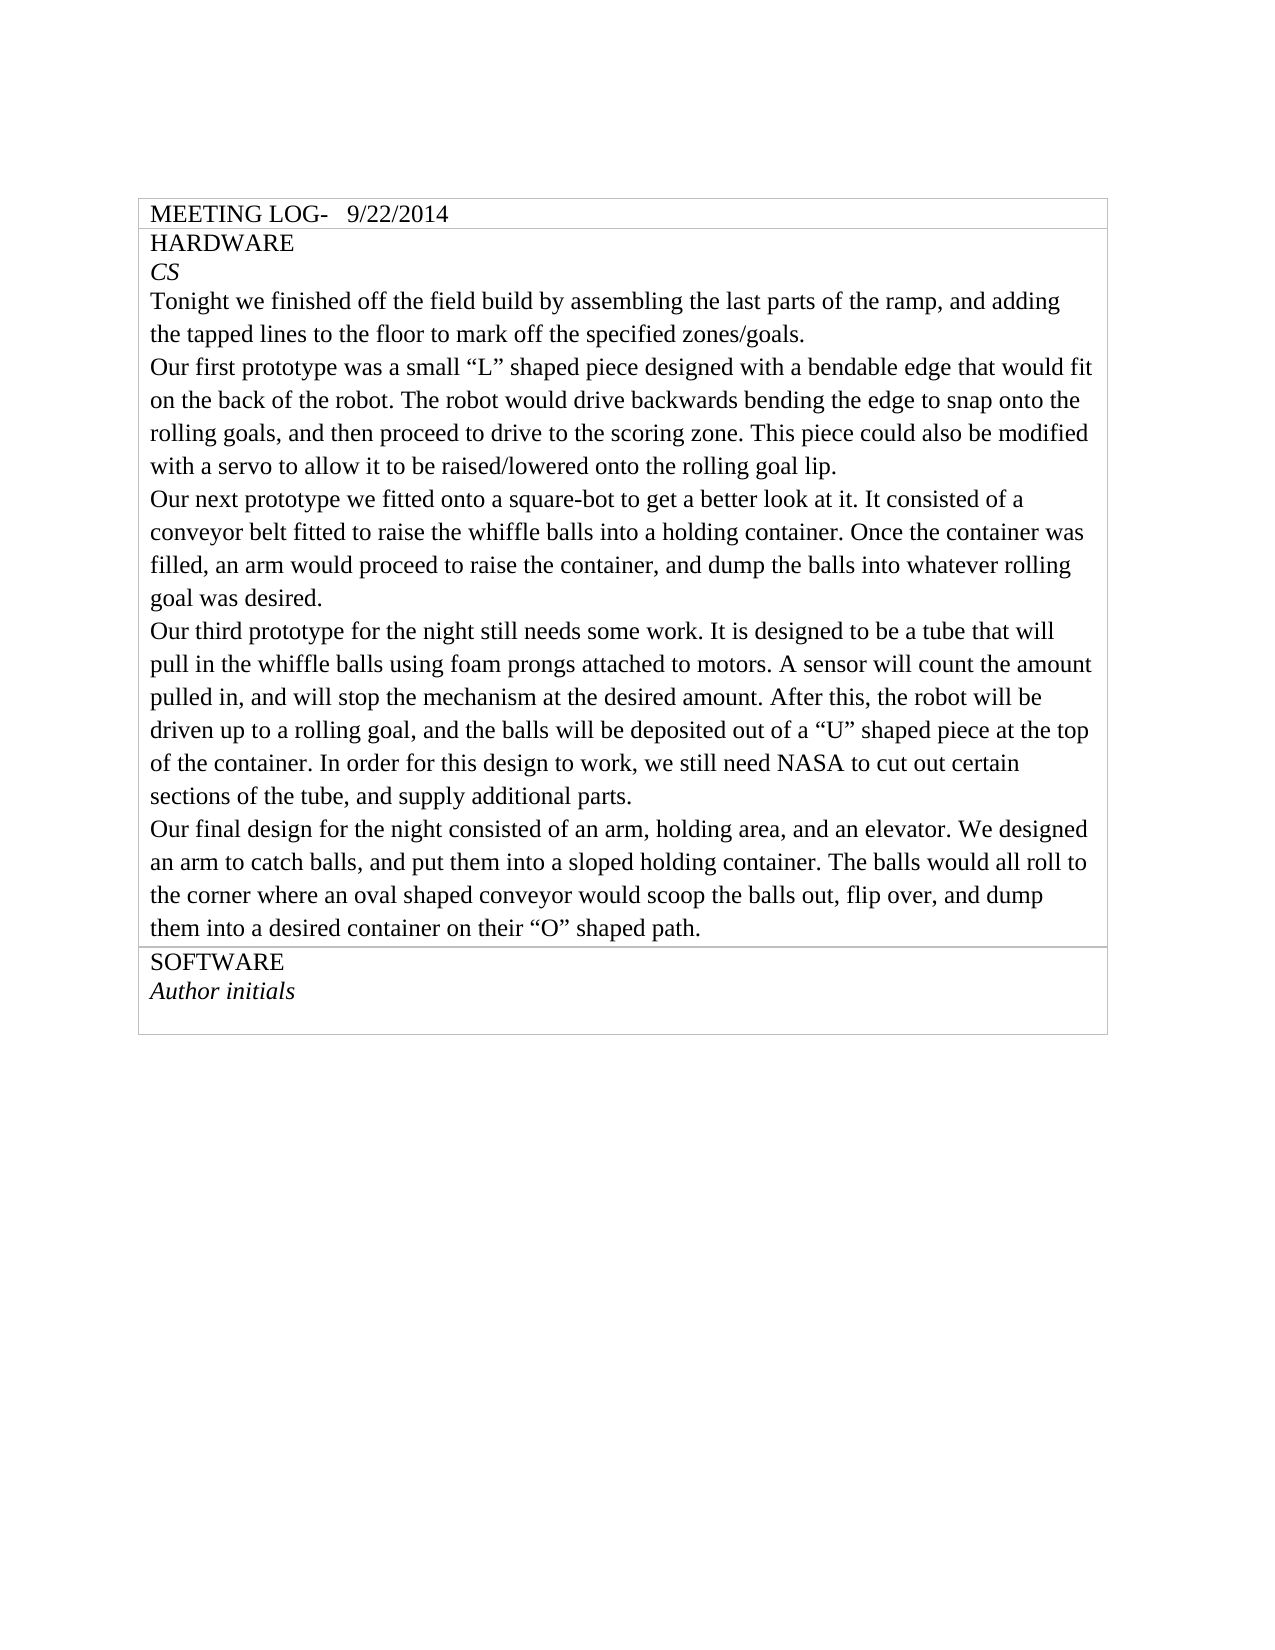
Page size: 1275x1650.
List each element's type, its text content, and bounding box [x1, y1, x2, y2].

table_cell HARDWARE CS Tonight we finished off the field build by assembling the last parts of the ramp, and adding the tapped lines to the floor to mark off the specified zones/goals. Our first prototype was a small “L” shaped piece designed with a bendable edge that would fit on the back of the robot. The robot would drive backwards bending the edge to snap onto the rolling goals, and then proceed to drive to the scoring zone. This piece could also be modified with a servo to allow it to be raised/lowered onto the rolling goal lip. Our next prototype we fitted onto a square-bot to get a better look at it. It consisted of a conveyor belt fitted to raise the whiffle balls into a holding container. Once the container was filled, an arm would proceed to raise the container, and dump the balls into whatever rolling goal was desired. Our third prototype for the night still needs some work. It is designed to be a tube that will pull in the whiffle balls using foam prongs attached to motors. A sensor will count the amount pulled in, and will stop the mechanism at the desired amount. After this, the robot will be driven up to a rolling goal, and the balls will be deposited out of a “U” shaped piece at the top of the container. In order for this design to work, we still need NASA to cut out certain sections of the tube, and supply additional parts. Our final design for the night consisted of an arm, holding area, and an elevator. We designed an arm to catch balls, and put them into a sloped holding container. The balls would all roll to the corner where an oval shaped conveyor would scoop the balls out, flip over, and dump them into a desired container on their “O” shaped path. [139, 229, 1107, 946]
table_cell SOFTWARE Author initials [139, 948, 1107, 1034]
table_header MEETING LOG- 9/22/2014 [139, 199, 1107, 227]
